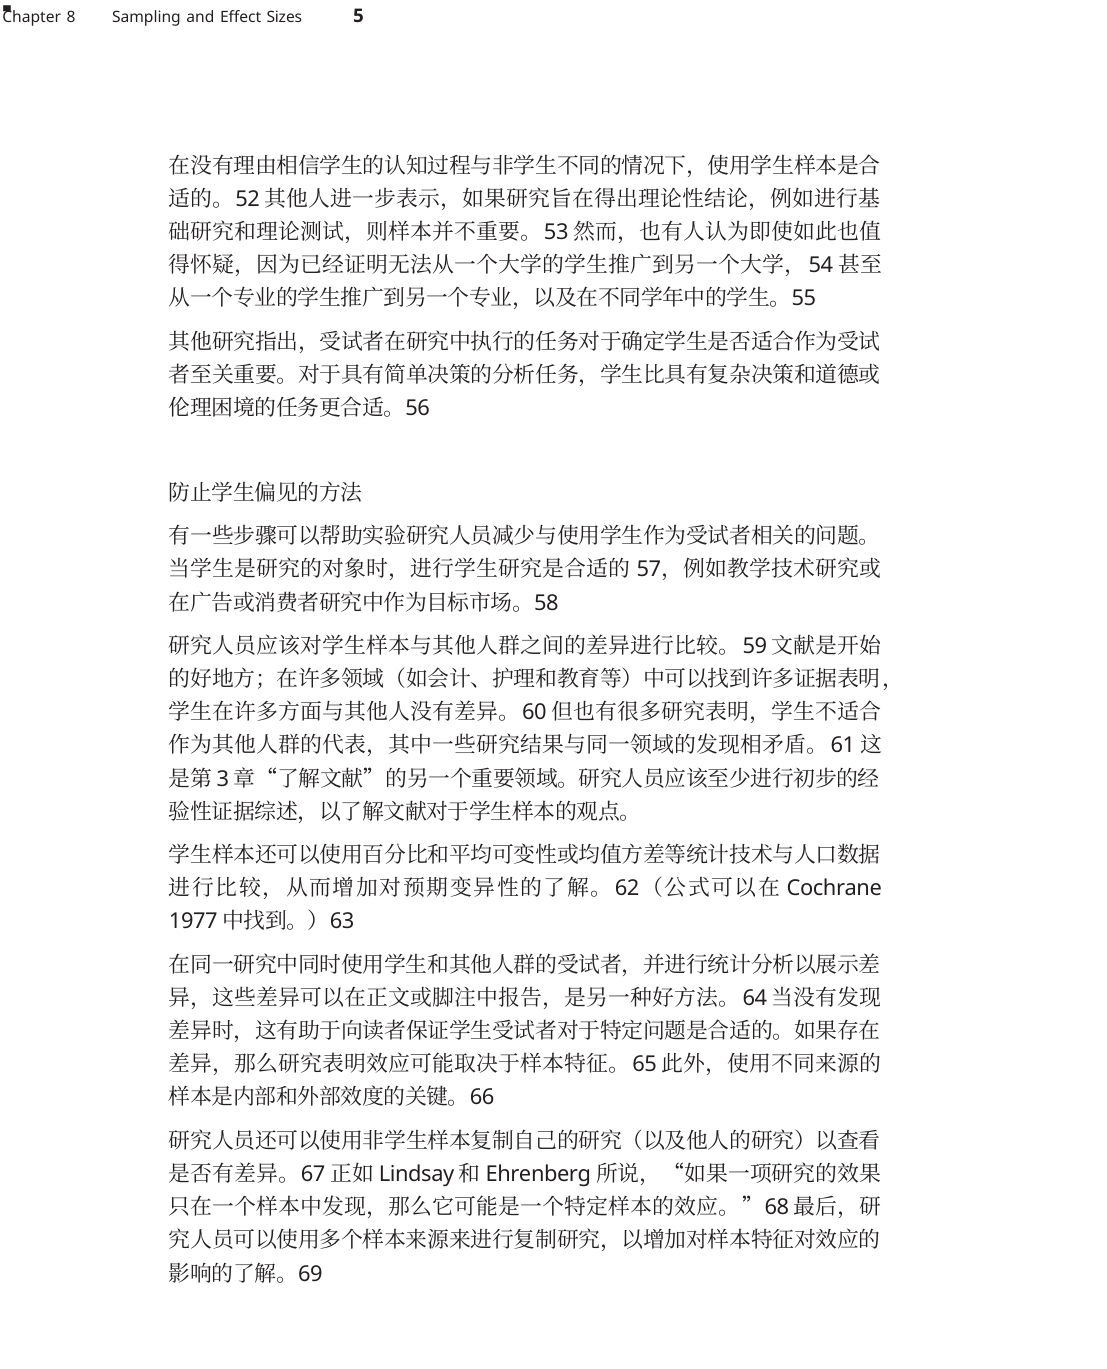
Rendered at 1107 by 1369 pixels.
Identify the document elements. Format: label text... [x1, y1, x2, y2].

text 防止学生偏见的方法 [169, 475, 882, 507]
text 在同一研究中同时使用学生和其他人群的受试者，并进行统计分析以展示差异，这些差异可以在正文或脚注中报告，是另一种好方法。64当没有发现差异时，这有助于向读者保证学生受试者对于特定问题是合适的。如果存在差异，那么研究表明效应可能取决于样本特征。65此外，使用不同来源的样本是内部和外部效度的关键。66 [169, 947, 882, 1111]
text 学生样本还可以使用百分比和平均可变性或均值方差等统计技术与人口数据进行比较，从而增加对预期变异性的了解。62（公式可以在Cochrane 1977中找到。）63 [169, 837, 882, 935]
text 研究人员应该对学生样本与其他人群之间的差异进行比较。59文献是开始的好地方；在许多领域（如会计、护理和教育等）中可以找到许多证据表明，学生在许多方面与其他人没有差异。60但也有很多研究表明，学生不适合作为其他人群的代表，其中一些研究结果与同一领域的发现相矛盾。61这是第3章“了解文献”的另一个重要领域。研究人员应该至少进行初步的经验性证据综述，以了解文献对于学生样本的观点。 [169, 628, 882, 826]
text 其他研究指出，受试者在研究中执行的任务对于确定学生是否适合作为受试者至关重要。对于具有简单决策的分析任务，学生比具有复杂决策和道德或伦理困境的任务更合适。56 [169, 324, 882, 422]
text 研究人员还可以使用非学生样本复制自己的研究（以及他人的研究）以查看是否有差异。67正如Lindsay和Ehrenberg所说，“如果一项研究的效果只在一个样本中发现，那么它可能是一个特定样本的效应。”68最后，研究人员可以使用多个样本来源来进行复制研究，以增加对样本特征对效应的影响的了解。69 [169, 1123, 882, 1287]
text 在没有理由相信学生的认知过程与非学生不同的情况下，使用学生样本是合适的。52其他人进一步表示，如果研究旨在得出理论性结论，例如进行基础研究和理论测试，则样本并不重要。53然而，也有人认为即使如此也值得怀疑，因为已经证明无法从一个大学的学生推广到另一个大学，54甚至从一个专业的学生推广到另一个专业，以及在不同学年中的学生。55 [169, 148, 882, 312]
text 有一些步骤可以帮助实验研究人员减少与使用学生作为受试者相关的问题。当学生是研究的对象时，进行学生研究是合适的57，例如教学技术研究或在广告或消费者研究中作为目标市场。58 [169, 519, 882, 616]
